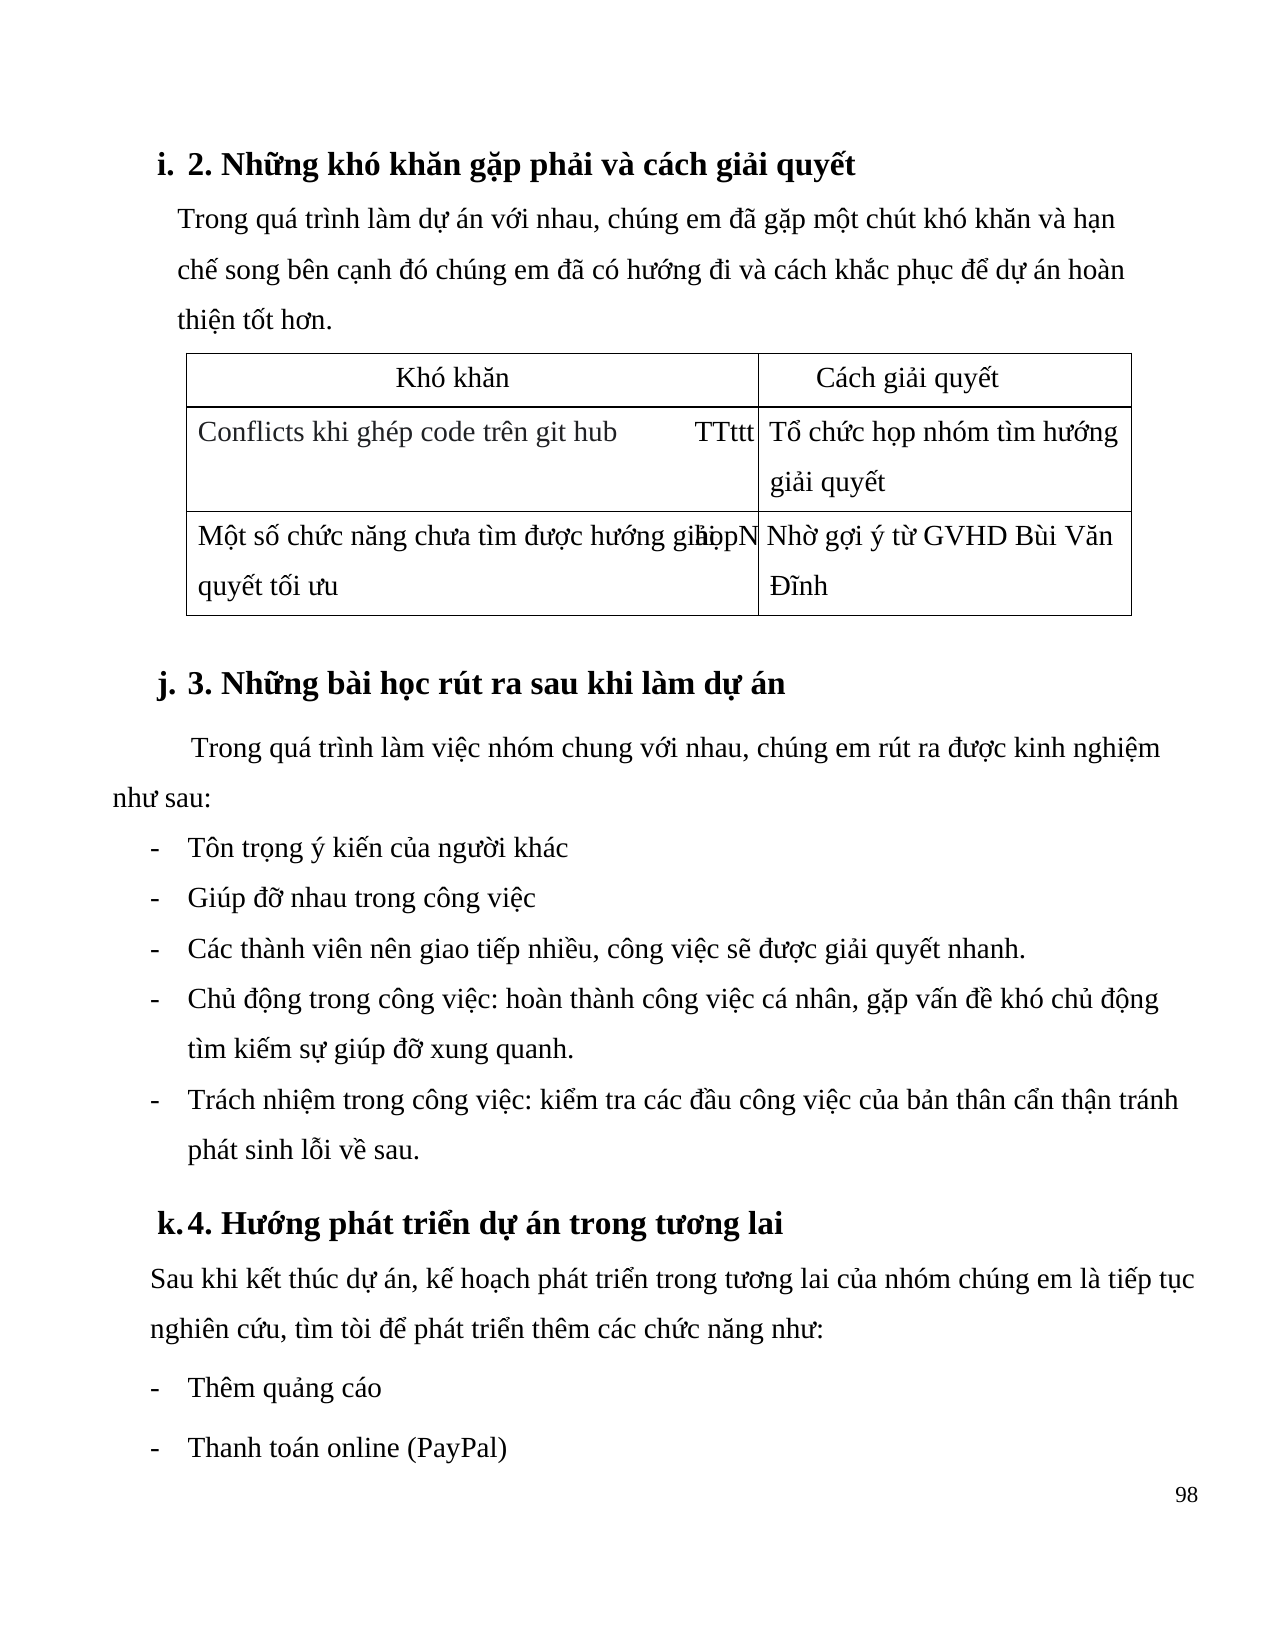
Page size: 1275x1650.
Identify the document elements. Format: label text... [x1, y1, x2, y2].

text Sau khi kết thúc dự án, kế hoạch phát triển trong tương lai của nhóm chúng em là tiếp tục nghiên cứu, tìm tòi để phát triển thêm các chức năng như: [150, 1261, 1198, 1345]
table_header Cách giải quyết [759, 354, 1131, 406]
list Trách nhiệm trong công việc: kiểm tra các đầu công việc của bản thân cẩn thận tránh phát sinh lỗi về sau. [150, 1082, 1198, 1166]
table_cell họpN Nhờ gợi ý từ GVHD Bùi Văn Đĩnh [759, 512, 1131, 615]
text Trong quá trình làm việc nhóm chung với nhau, chúng em rút ra được kinh nghiệm như sau: [37, 730, 1198, 813]
table_header Khó khăn [187, 354, 758, 406]
subtitle 2. Những khó khăn gặp phải và cách giải quyết [150, 144, 1198, 182]
table_cell TTttt Tổ chức họp nhóm tìm hướng giải quyết [759, 408, 1131, 511]
table_cell Một số chức năng chưa tìm được hướng giải quyết tối ưu [187, 512, 758, 615]
subtitle 3. Những bài học rút ra sau khi làm dự án [150, 663, 1198, 701]
table_cell Conflicts khi ghép code trên git hub [187, 408, 758, 511]
list Thanh toán online (PayPal) [150, 1430, 1198, 1464]
list Các thành viên nên giao tiếp nhiều, công việc sẽ được giải quyết nhanh. [150, 931, 1198, 964]
list Thêm quảng cáo [150, 1371, 1198, 1404]
list Tôn trọng ý kiến của người khác [150, 830, 1198, 864]
text Trong quá trình làm dự án với nhau, chúng em đã gặp một chút khó khăn và hạn chế song bên cạnh đó chúng em đã có hướng đi và cách khắc phục để dự án hoàn thiện tốt hơn. [177, 201, 1127, 336]
list Giúp đỡ nhau trong công việc [150, 881, 1198, 914]
subtitle 4. Hướng phát triển dự án trong tương lai [150, 1203, 1198, 1242]
list Chủ động trong công việc: hoàn thành công việc cá nhân, gặp vấn đề khó chủ động tìm kiếm sự giúp đỡ xung quanh. [150, 981, 1198, 1065]
